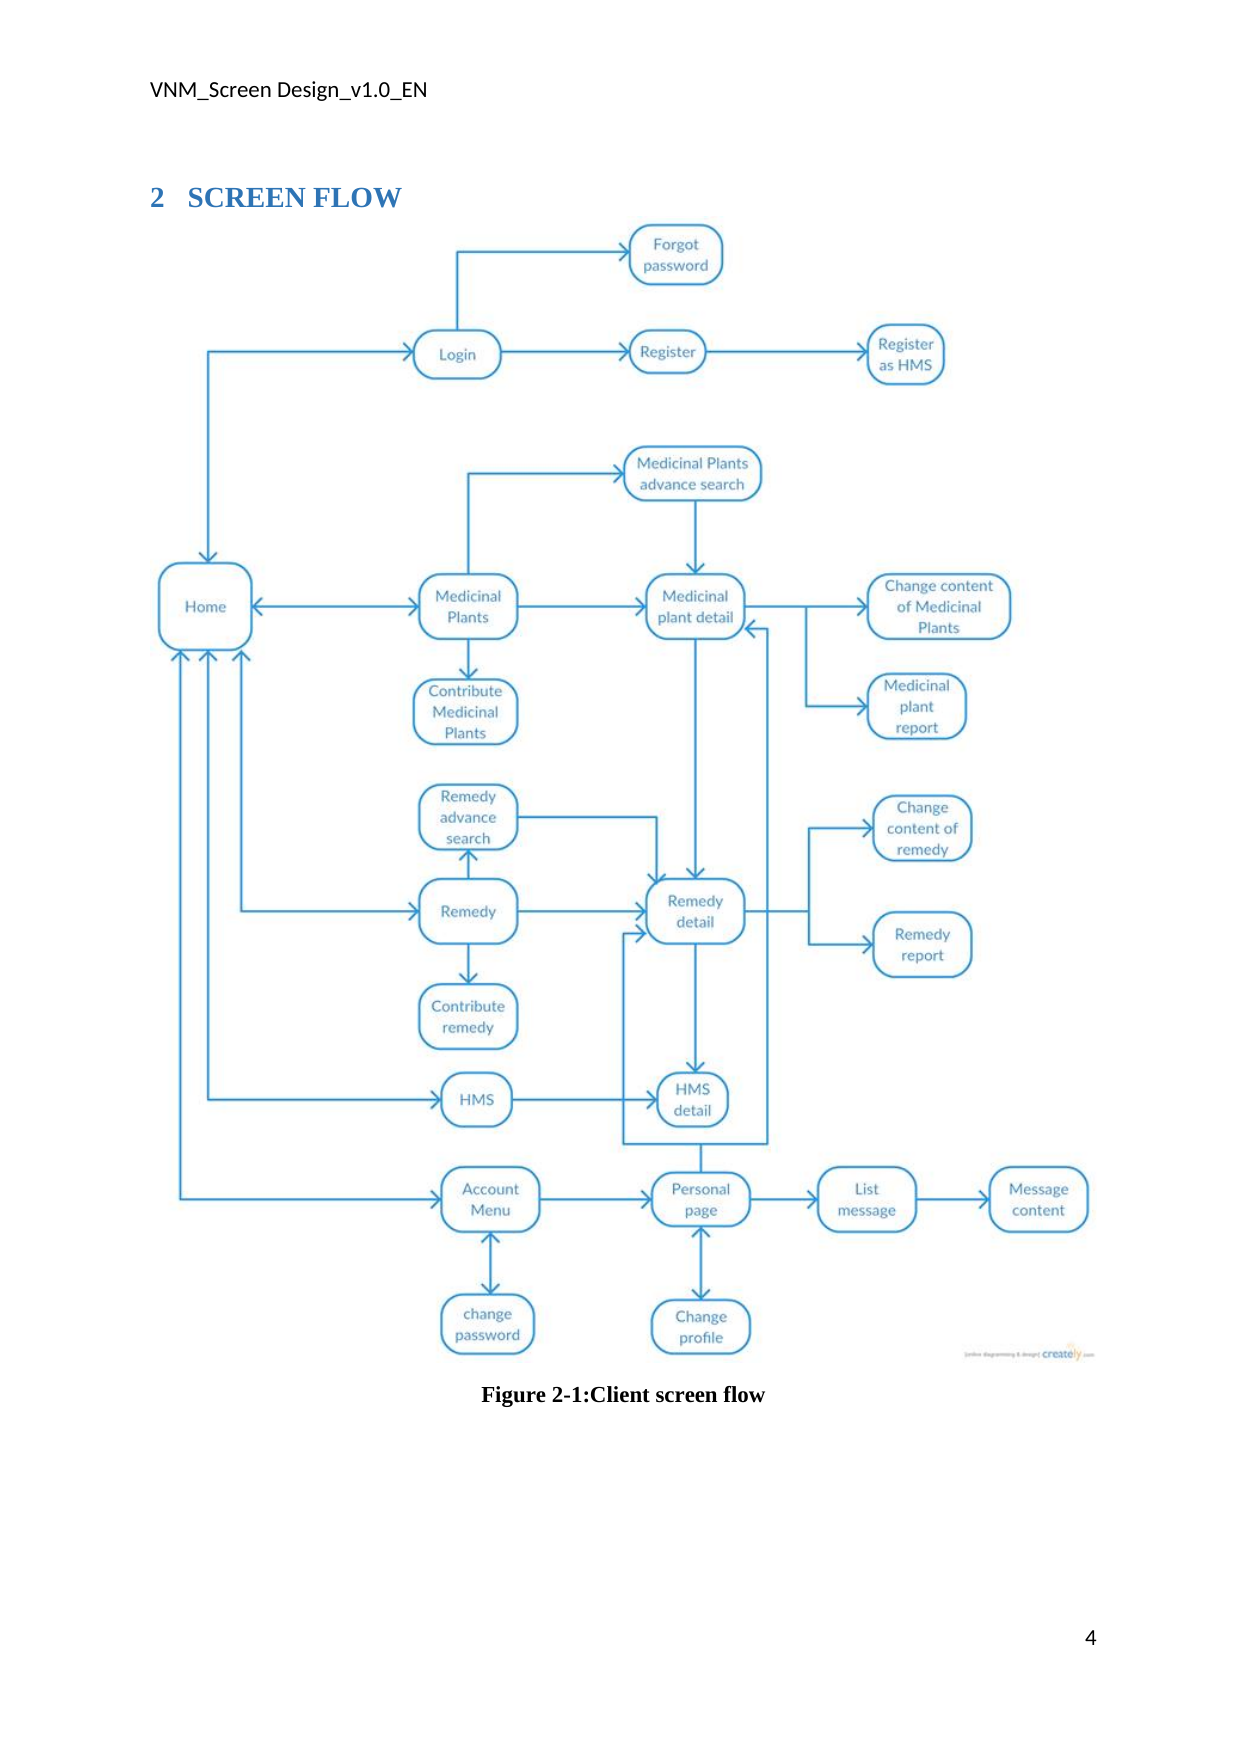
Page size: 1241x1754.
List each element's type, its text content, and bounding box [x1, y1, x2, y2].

picture [150, 216, 1097, 1363]
subtitle Screen flow [150, 180, 1097, 213]
